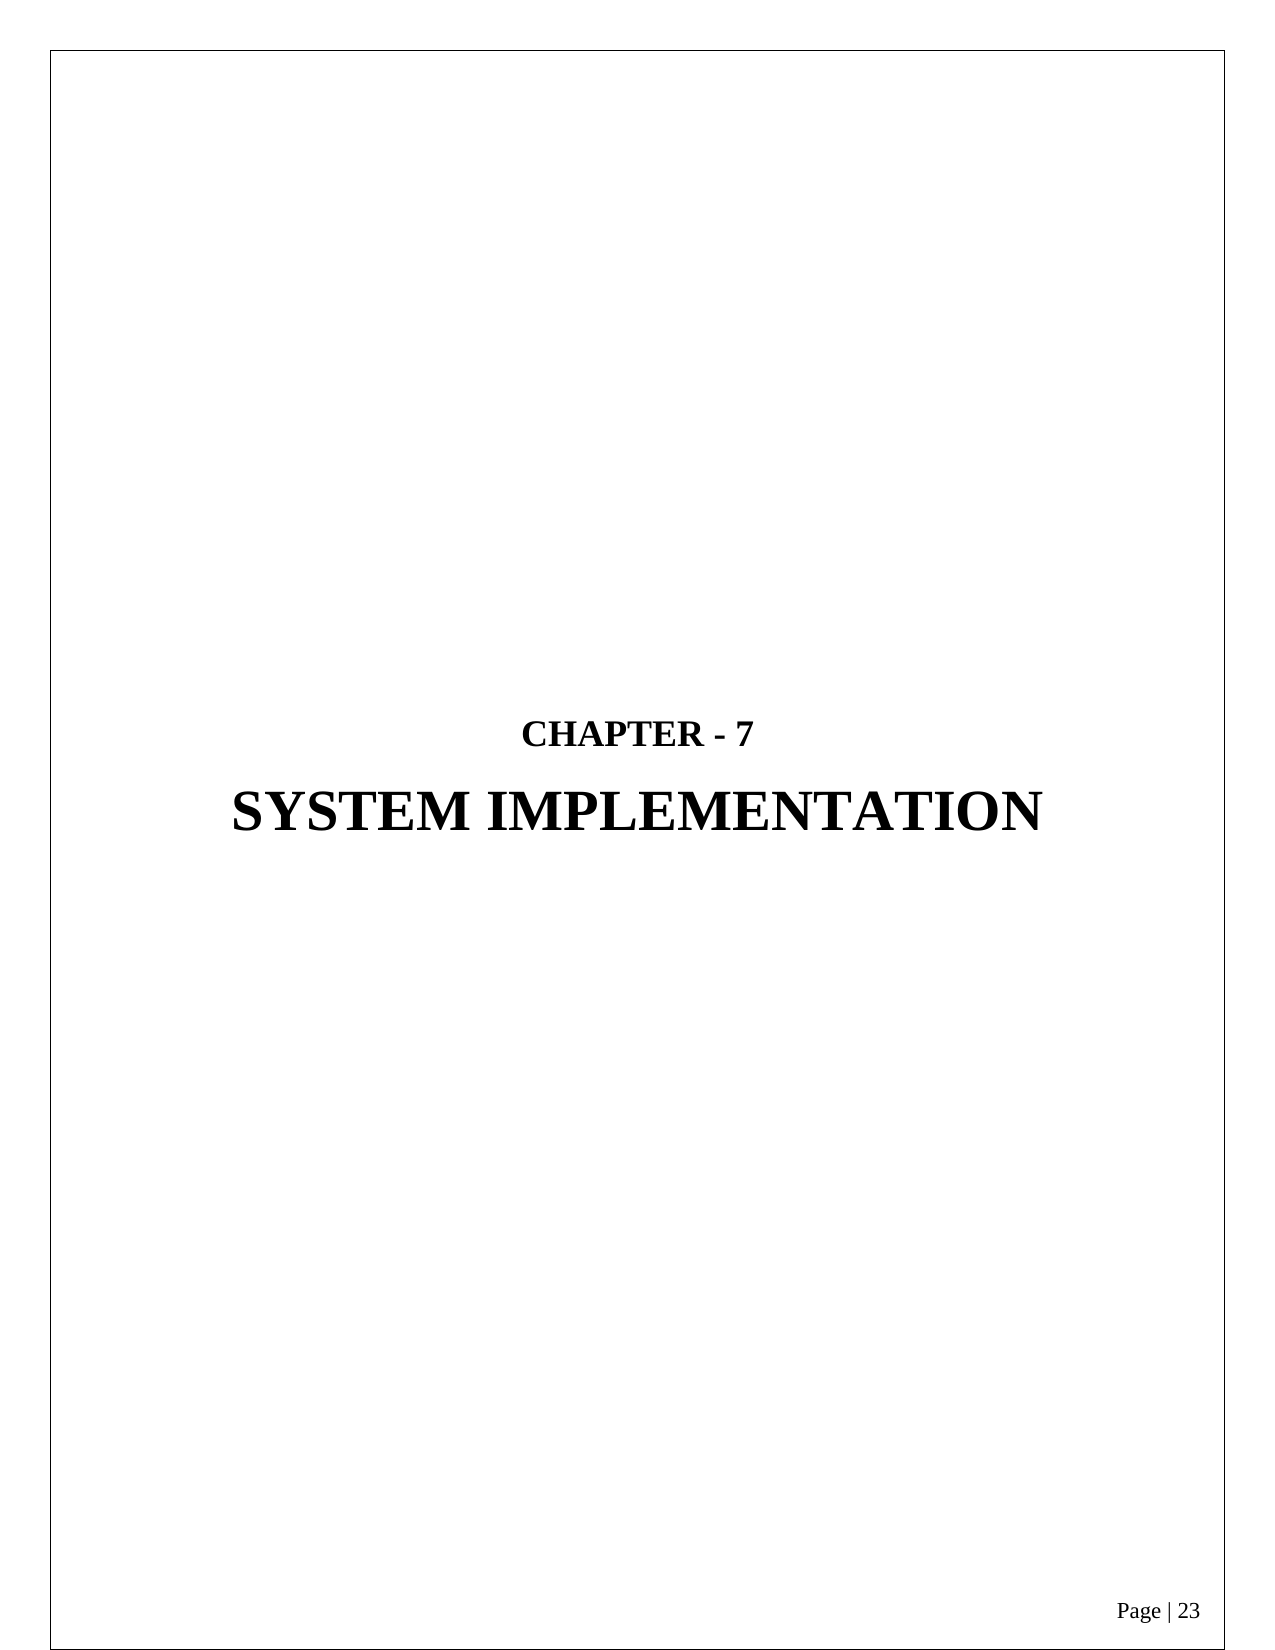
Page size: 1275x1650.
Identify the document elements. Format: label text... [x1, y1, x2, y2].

text CHAPTER - 7 [75, 711, 1200, 754]
text SYSTEM IMPLEMENTATION [75, 776, 1200, 843]
